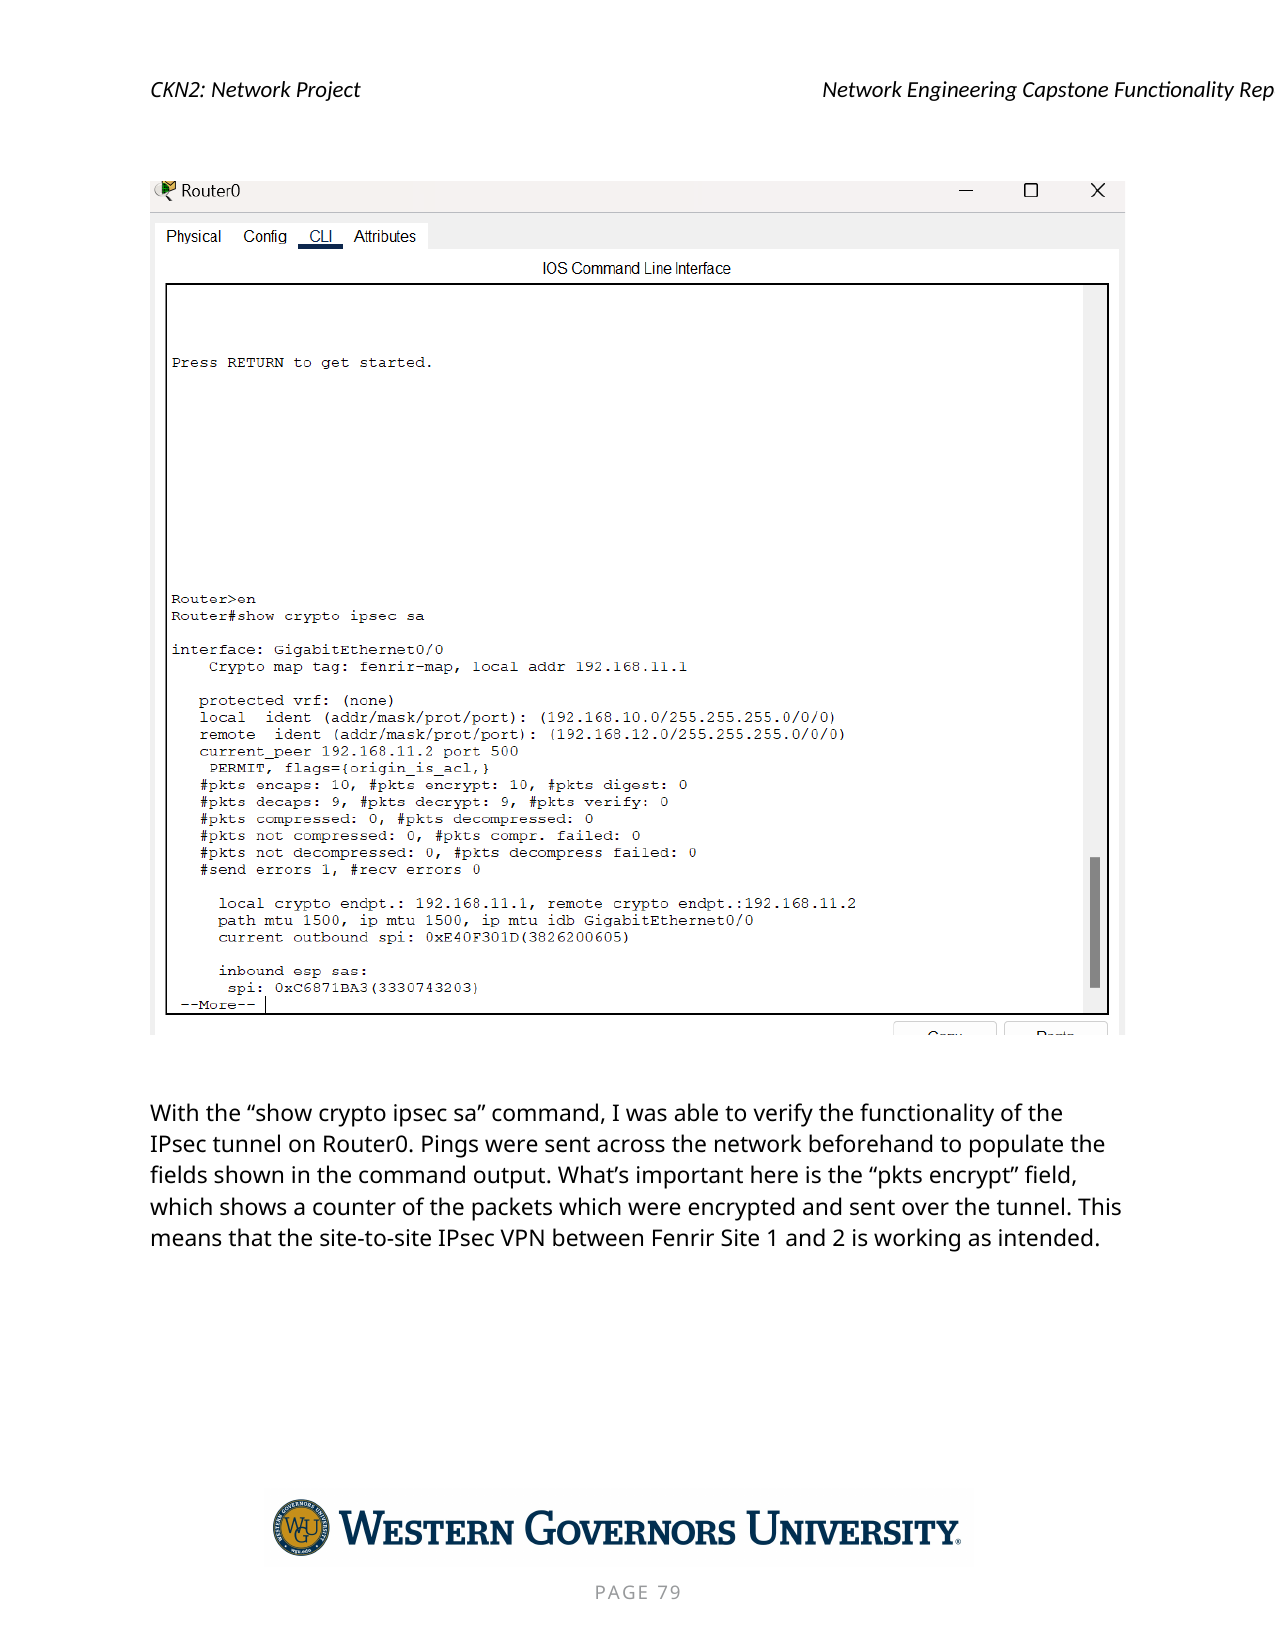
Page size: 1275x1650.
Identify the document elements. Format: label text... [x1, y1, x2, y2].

picture [263, 1488, 974, 1567]
picture [150, 181, 1125, 1035]
text With the “show crypto ipsec sa” command, I was able to verify the functionality of the IPsec tunnel on Router0. Pings were sent across the network beforehand to populate the fields shown in the command output. What’s important here is the “pkts encrypt” field, which shows a counter of the packets which were encrypted and sent over the tunnel. This means that the site-to-site IPsec VPN between Fenrir Site 1 and 2 is working as intended. [150, 1097, 1125, 1253]
